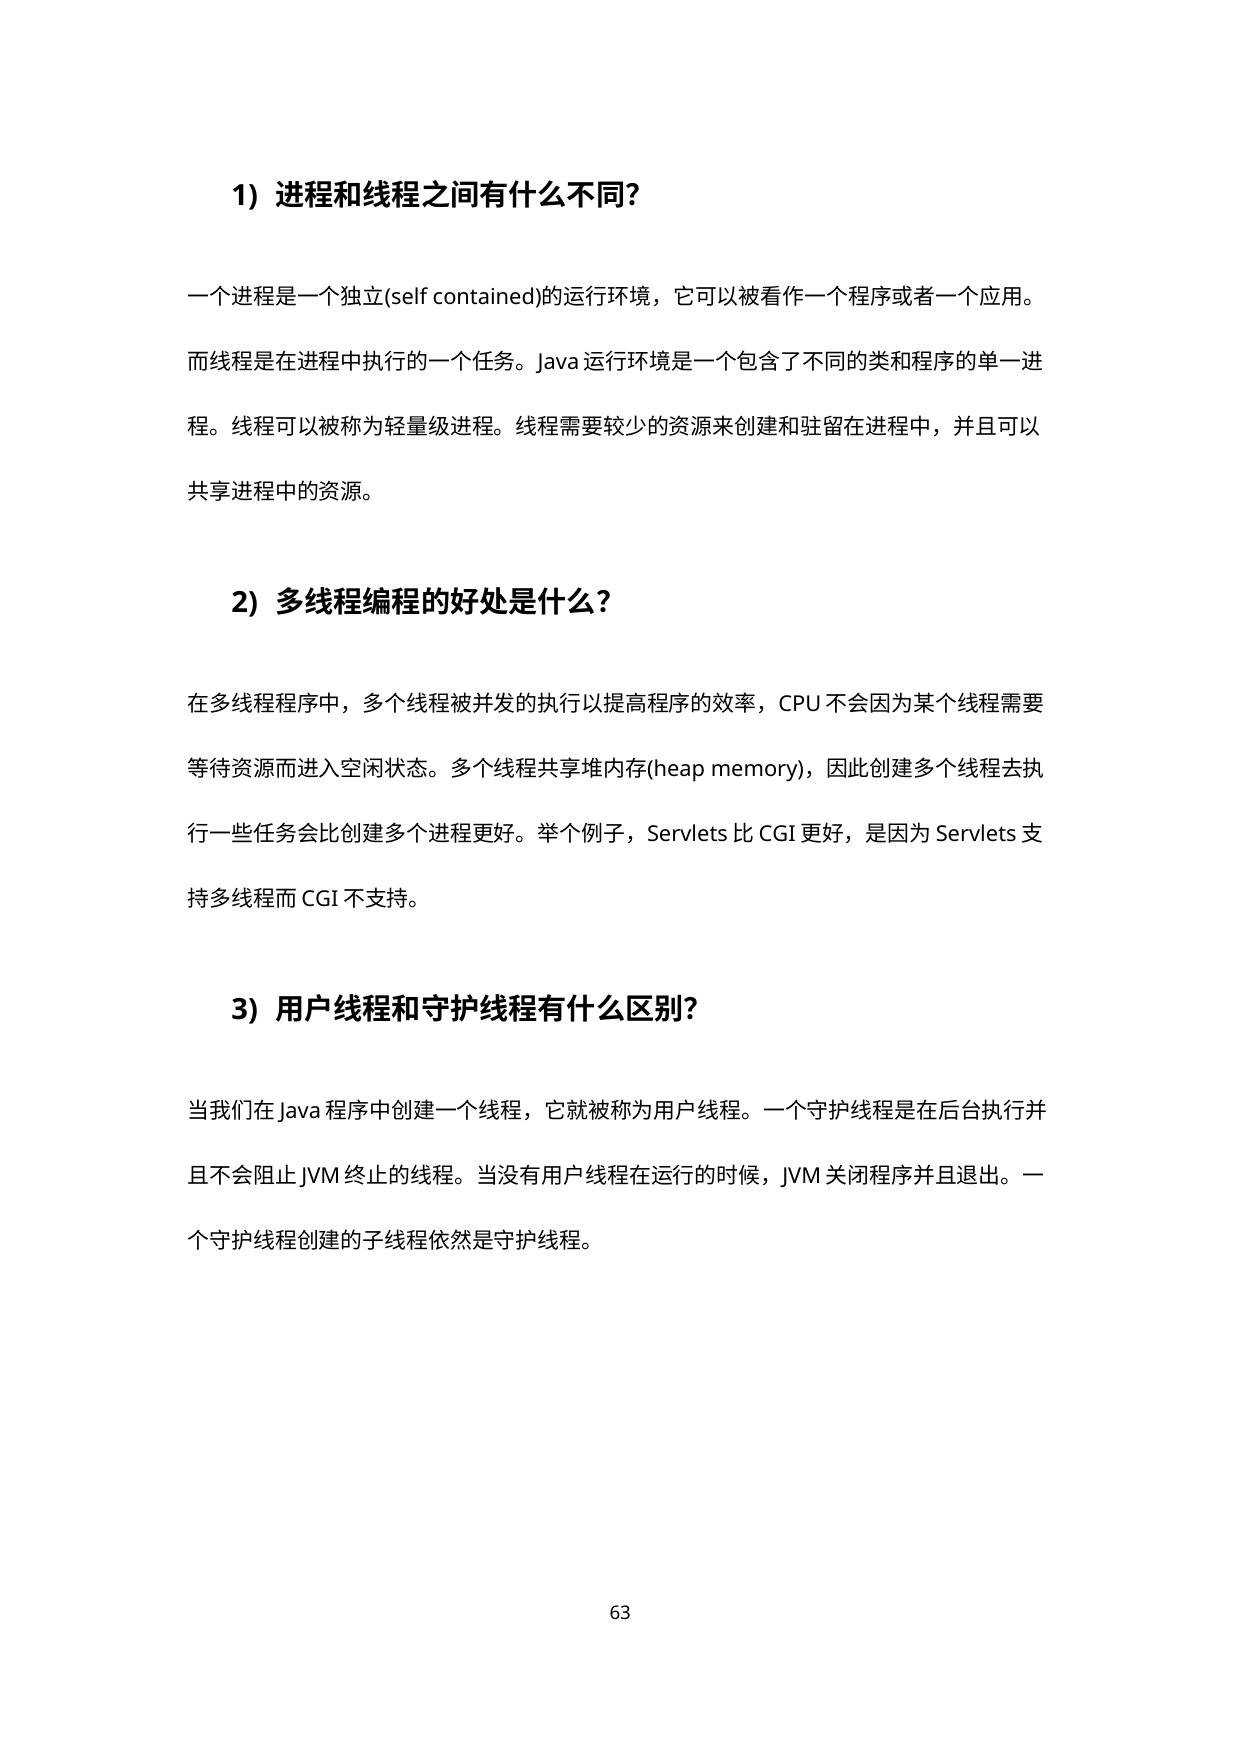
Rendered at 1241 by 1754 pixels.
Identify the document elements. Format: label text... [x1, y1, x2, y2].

text 在多线程程序中，多个线程被并发的执行以提高程序的效率，CPU不会因为某个线程需要等待资源而进入空闲状态。多个线程共享堆内存(heap memory)，因此创建多个线程去执行一些任务会比创建多个进程更好。举个例子，Servlets比CGI更好，是因为Servlets支持多线程而CGI不支持。 [187, 686, 1053, 913]
text 当我们在Java程序中创建一个线程，它就被称为用户线程。一个守护线程是在后台执行并且不会阻止JVM终止的线程。当没有用户线程在运行的时候，JVM关闭程序并且退出。一个守护线程创建的子线程依然是守护线程。 [187, 1093, 1053, 1256]
subtitle 用户线程和守护线程有什么区别？ [231, 974, 1053, 1039]
subtitle 多线程编程的好处是什么？ [231, 567, 1053, 632]
subtitle 进程和线程之间有什么不同？ [231, 160, 1053, 225]
text 一个进程是一个独立(self contained)的运行环境，它可以被看作一个程序或者一个应用。而线程是在进程中执行的一个任务。Java运行环境是一个包含了不同的类和程序的单一进程。线程可以被称为轻量级进程。线程需要较少的资源来创建和驻留在进程中，并且可以共享进程中的资源。 [187, 279, 1053, 506]
